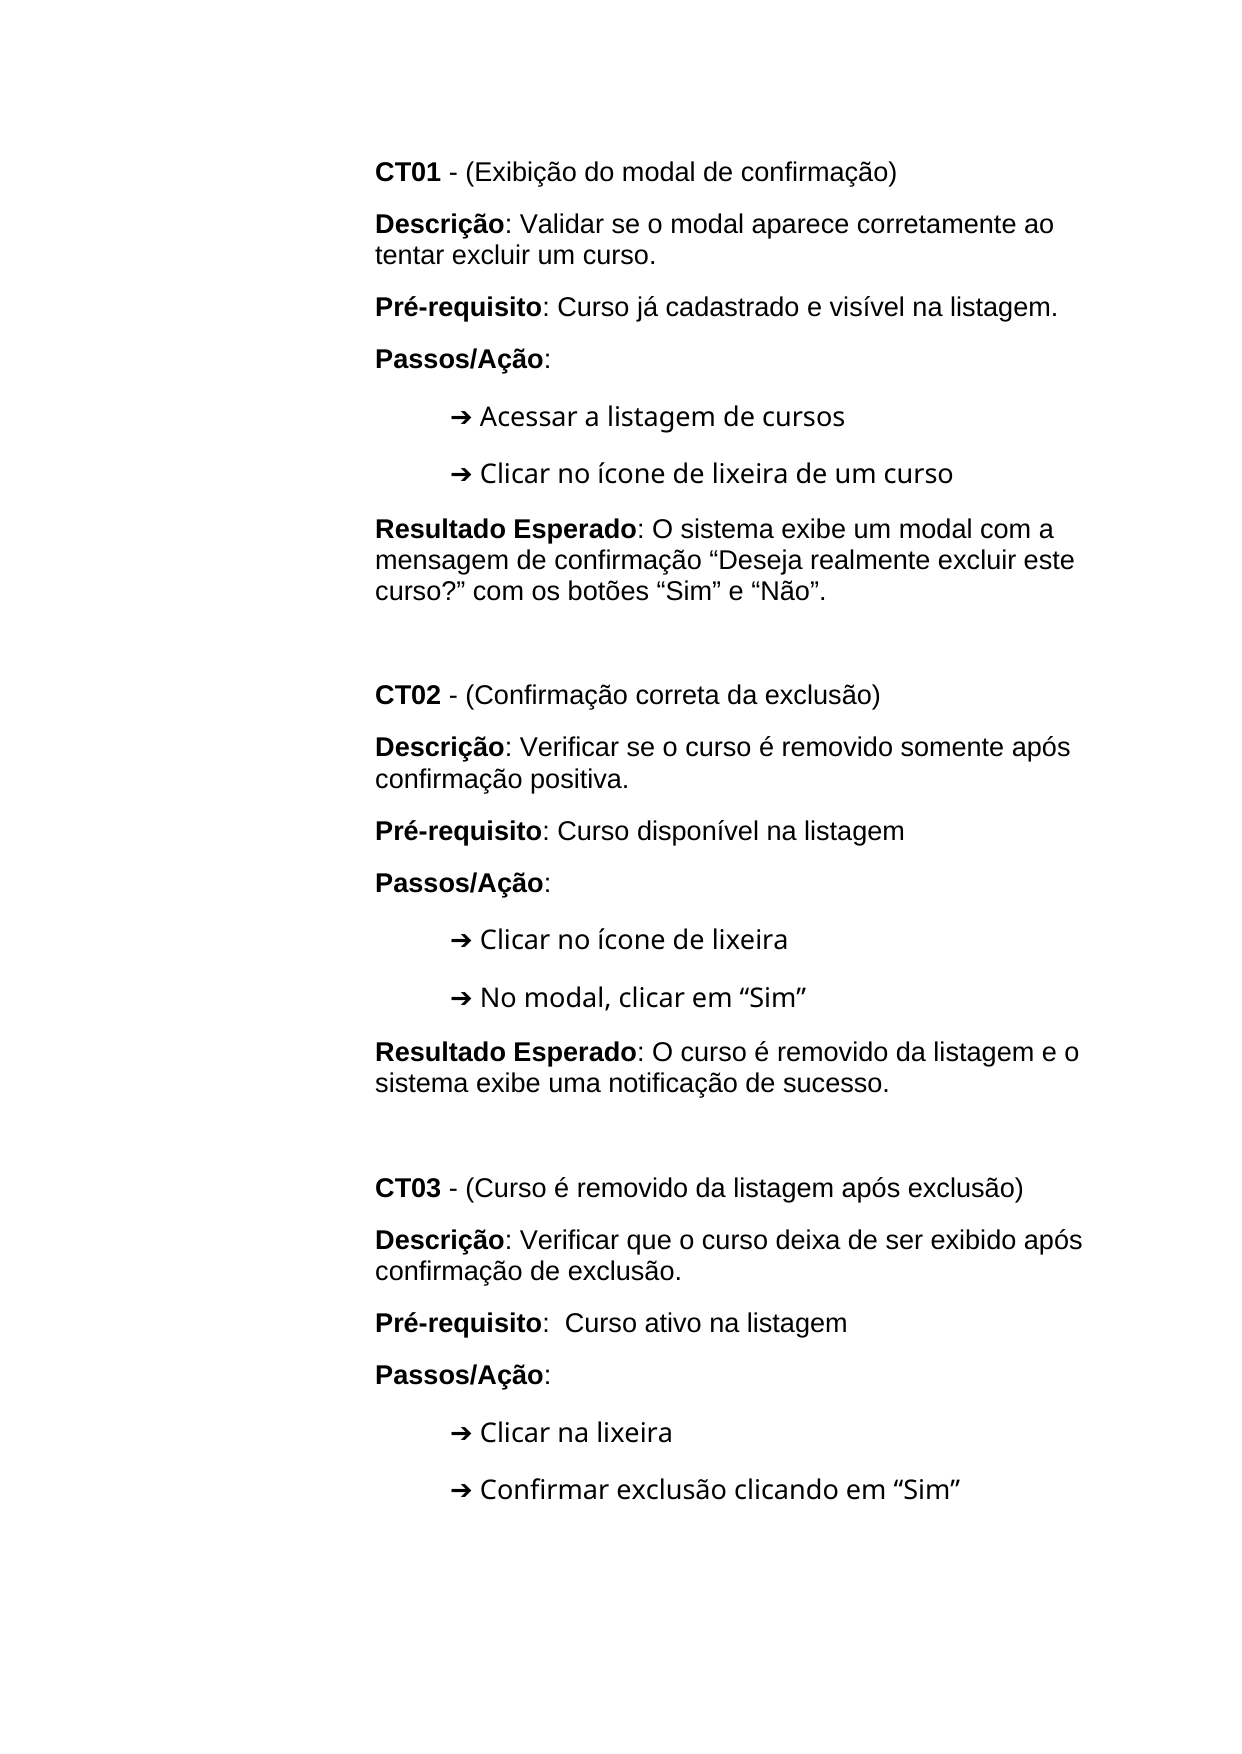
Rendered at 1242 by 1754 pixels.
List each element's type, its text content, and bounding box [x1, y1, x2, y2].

text Passos/Ação: [375, 1359, 1093, 1390]
text Resultado Esperado: O curso é removido da listagem e o sistema exibe uma notificação de sucesso. [375, 1036, 1093, 1099]
text ➔ No modal, clicar em “Sim” [450, 978, 974, 1015]
text ➔ Clicar no ícone de lixeira [450, 921, 974, 958]
text ➔ Confirmar exclusão clicando em “Sim” [450, 1471, 974, 1508]
text ➔ Acessar a listagem de cursos [450, 397, 974, 434]
text CT03 - (Curso é removido da listagem após exclusão) [375, 1172, 1093, 1203]
text Resultado Esperado: O sistema exibe um modal com a mensagem de confirmação “Deseja realmente excluir este curso?” com os botões “Sim” e “Não”. [375, 513, 1093, 606]
text Pré-requisito: Curso ativo na listagem [375, 1307, 1093, 1338]
text Passos/Ação: [375, 867, 1093, 898]
text Descrição: Verificar se o curso é removido somente após confirmação positiva. [375, 731, 1093, 794]
text Descrição: Validar se o modal aparece corretamente ao tentar excluir um curso. [375, 208, 1093, 270]
text CT01 - (Exibição do modal de confirmação) [375, 156, 1093, 187]
text CT02 - (Confirmação correta da exclusão) [375, 679, 1093, 711]
text Descrição: Verificar que o curso deixa de ser exibido após confirmação de exclusão. [375, 1224, 1093, 1286]
text ➔ Clicar na lixeira [450, 1413, 974, 1450]
text ➔ Clicar no ícone de lixeira de um curso [450, 455, 974, 492]
text Pré-requisito: Curso disponível na listagem [375, 815, 1093, 846]
text Passos/Ação: [375, 343, 1093, 374]
text Pré-requisito: Curso já cadastrado e visível na listagem. [375, 291, 1093, 322]
